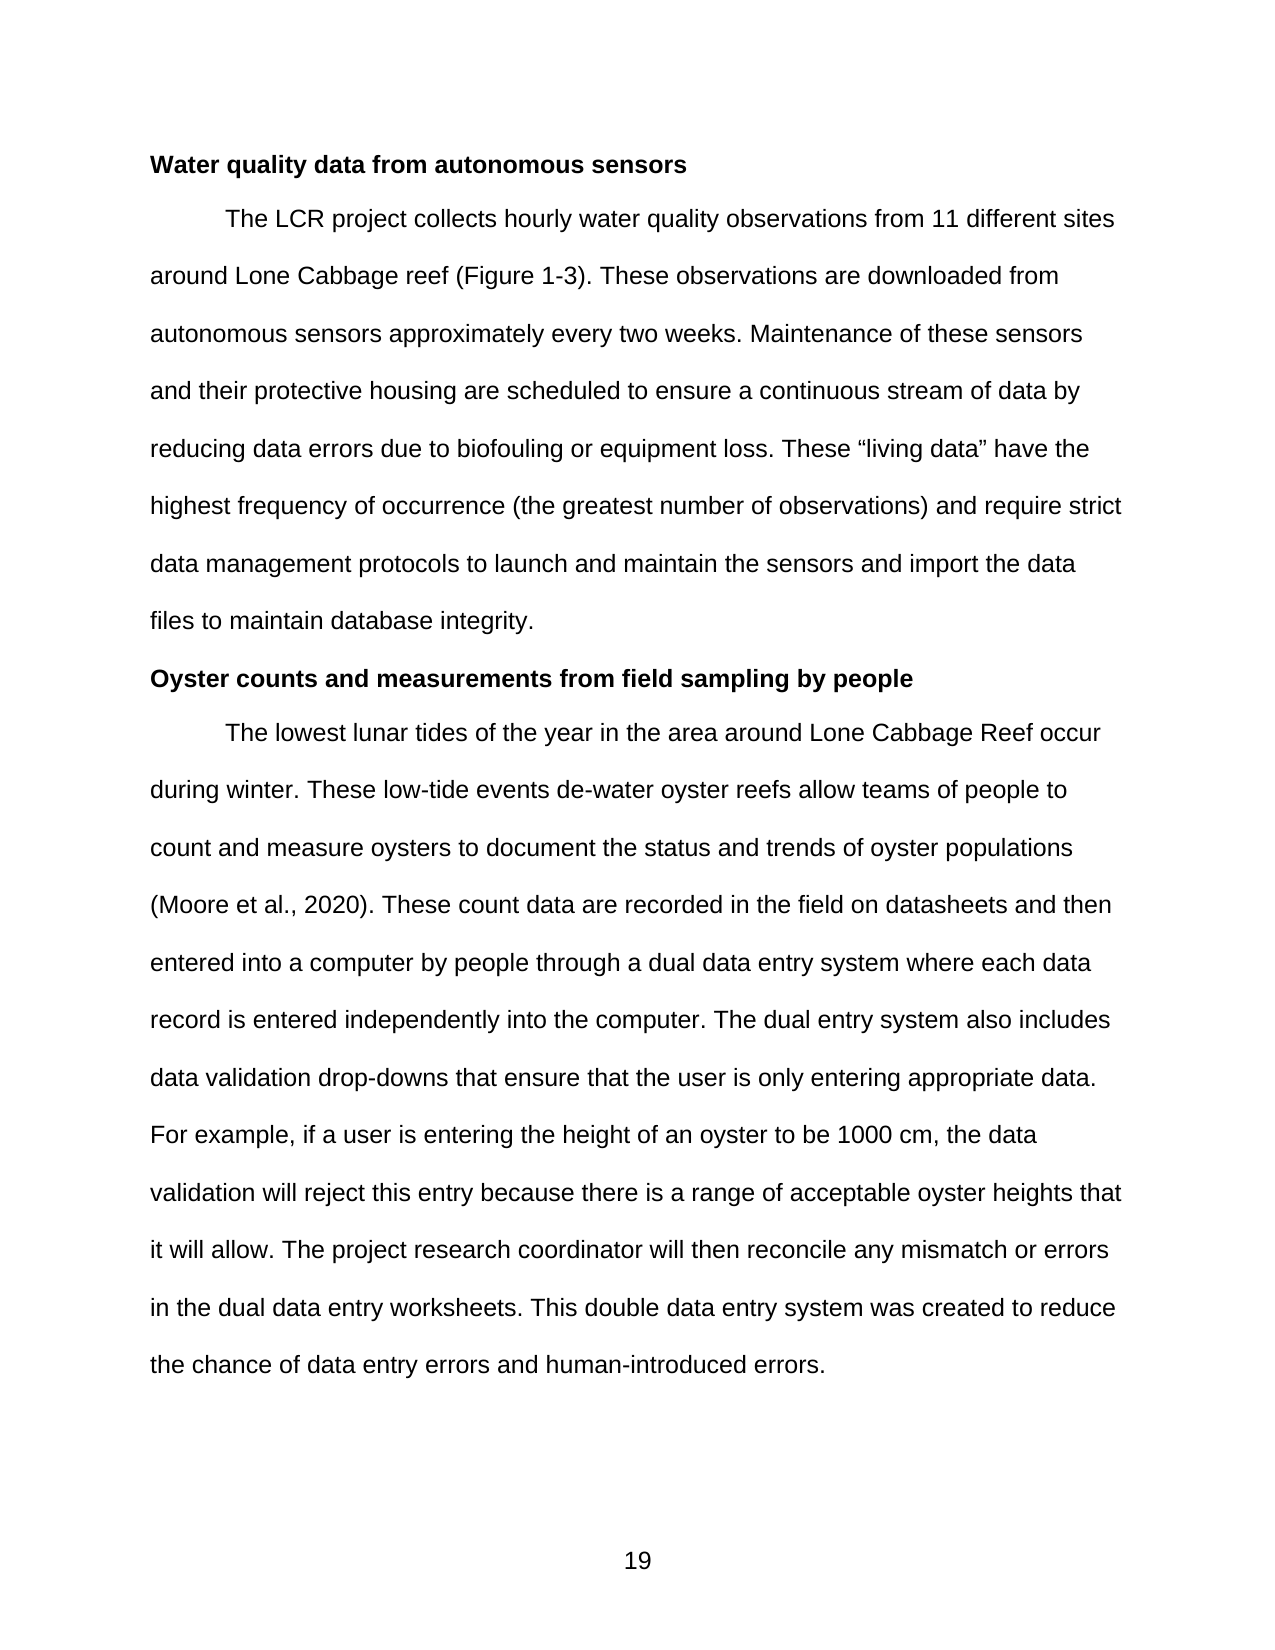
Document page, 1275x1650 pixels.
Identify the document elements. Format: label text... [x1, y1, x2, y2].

subtitle Oyster counts and measurements from field sampling by people [150, 664, 1125, 692]
text The LCR project collects hourly water quality observations from 11 different sites around Lone Cabbage reef (Figure 1-3). These observations are downloaded from autonomous sensors approximately every two weeks. Maintenance of these sensors and their protective housing are scheduled to ensure a continuous stream of data by reducing data errors due to biofouling or equipment loss. These “living data” have the highest frequency of occurrence (the greatest number of observations) and require strict data management protocols to launch and maintain the sensors and import the data files to maintain database integrity. [150, 204, 1125, 635]
subtitle Water quality data from autonomous sensors [150, 150, 1125, 179]
text The lowest lunar tides of the year in the area around Lone Cabbage Reef occur during winter. These low-tide events de-water oyster reefs allow teams of people to count and measure oysters to document the status and trends of oyster populations (Moore et al., 2020). These count data are recorded in the field on datasheets and then entered into a computer by people through a dual data entry system where each data record is entered independently into the computer. The dual entry system also includes data validation drop-downs that ensure that the user is only entering appropriate data. For example, if a user is entering the height of an oyster to be 1000 cm, the data validation will reject this entry because there is a range of acceptable oyster heights that it will allow. The project research coordinator will then reconcile any mismatch or errors in the dual data entry worksheets. This double data entry system was created to reduce the chance of data entry errors and human-introduced errors. [150, 717, 1125, 1379]
